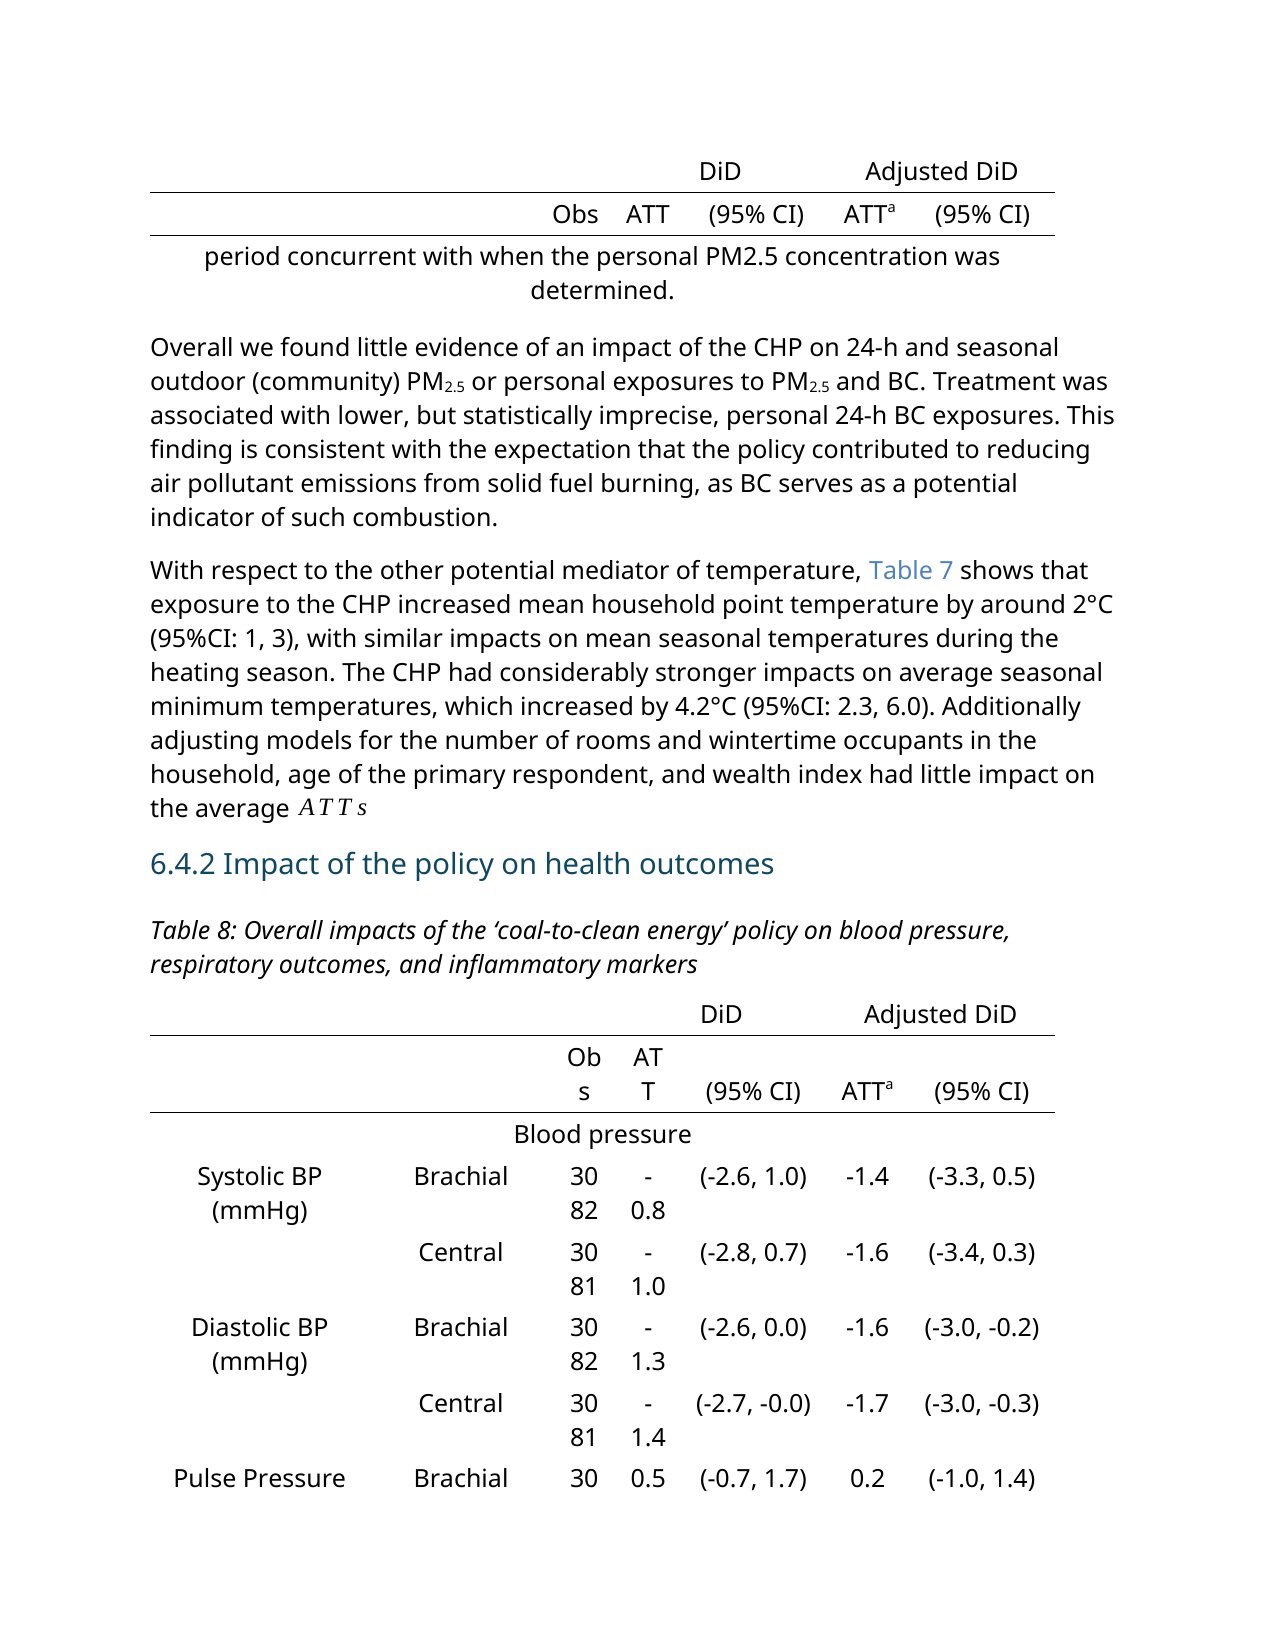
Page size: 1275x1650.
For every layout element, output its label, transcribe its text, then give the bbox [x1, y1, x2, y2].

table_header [139, 892, 1114, 1499]
subtitle 6.4.2 Impact of the policy on health outcomes [150, 843, 1125, 883]
text With respect to the other potential mediator of temperature, Table 7 shows that exposure to the CHP increased mean household point temperature by around 2°C (95%CI: 1, 3), with similar impacts on mean seasonal temperatures during the heating season. The CHP had considerably stronger impacts on average seasonal minimum temperatures, which increased by 4.2°C (95%CI: 2.3, 6.0). Additionally adjusting models for the number of rooms and wintertime occupants in the household, age of the primary respondent, and wealth index had little impact on the average [150, 552, 1125, 825]
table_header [139, 150, 1114, 310]
text Overall we found little evidence of an impact of the CHP on 24-h and seasonal outdoor (community) PM2.5 or personal exposures to PM2.5 and BC. Treatment was associated with lower, but statistically imprecise, personal 24-h BC exposures. This finding is consistent with the expectation that the policy contributed to reducing air pollutant emissions from solid fuel burning, as BC serves as a potential indicator of such combustion. [150, 329, 1125, 533]
